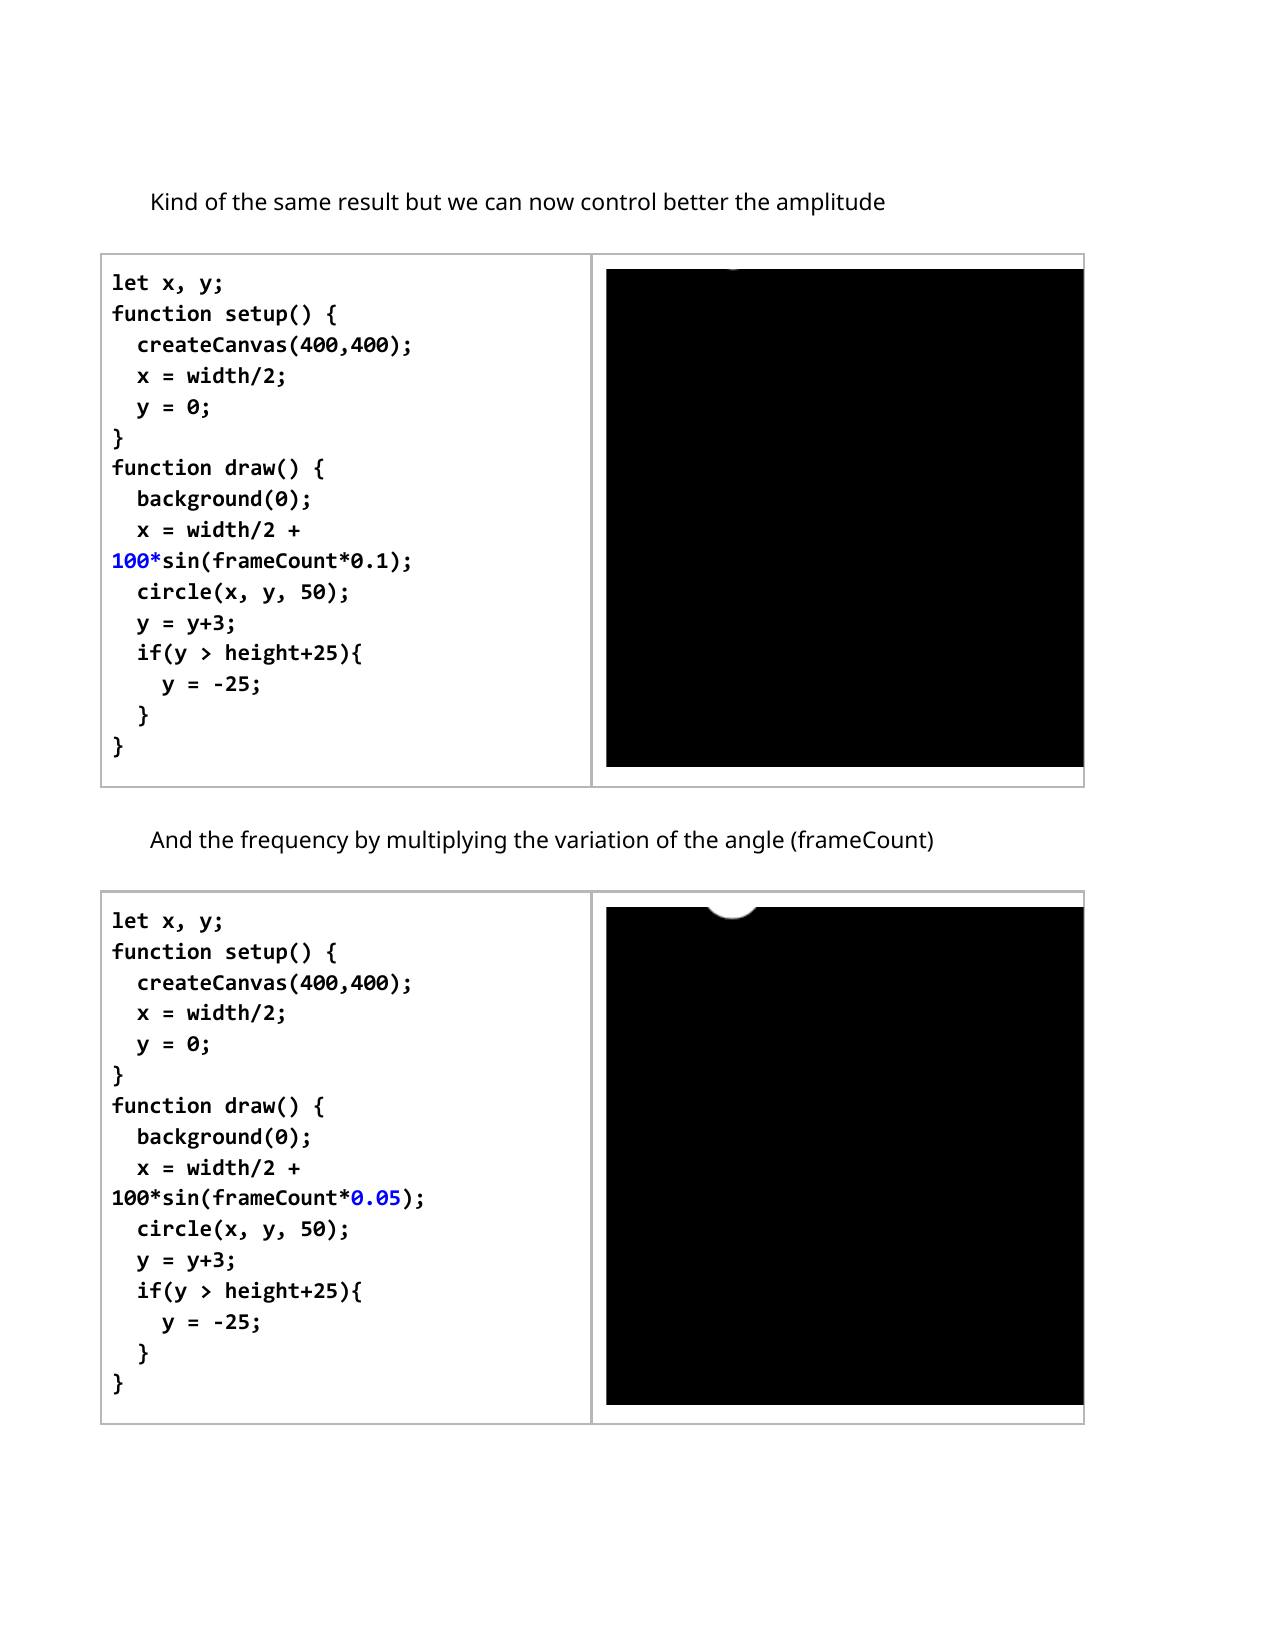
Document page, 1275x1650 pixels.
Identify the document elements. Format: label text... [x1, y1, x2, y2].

text Kind of the same result but we can now control better the amplitude [150, 186, 1125, 217]
table_header let x, y; function setup() { createCanvas(400,400); x = width/2; y = 0; } function draw() { background(0); x = width/2 + 100*sin(frameCount*0.1); circle(x, y, 50); y = y+3; if(y > height+25){ y = -25; } } [102, 255, 590, 786]
table_header [593, 255, 1083, 786]
table_header [593, 893, 1083, 1423]
text And the frequency by multiplying the variation of the angle (frameCount) [150, 823, 1125, 855]
picture [606, 269, 1084, 767]
picture [606, 907, 1084, 1405]
table_header let x, y; function setup() { createCanvas(400,400); x = width/2; y = 0; } function draw() { background(0); x = width/2 + 100*sin(frameCount*0.05); circle(x, y, 50); y = y+3; if(y > height+25){ y = -25; } } [102, 893, 590, 1423]
